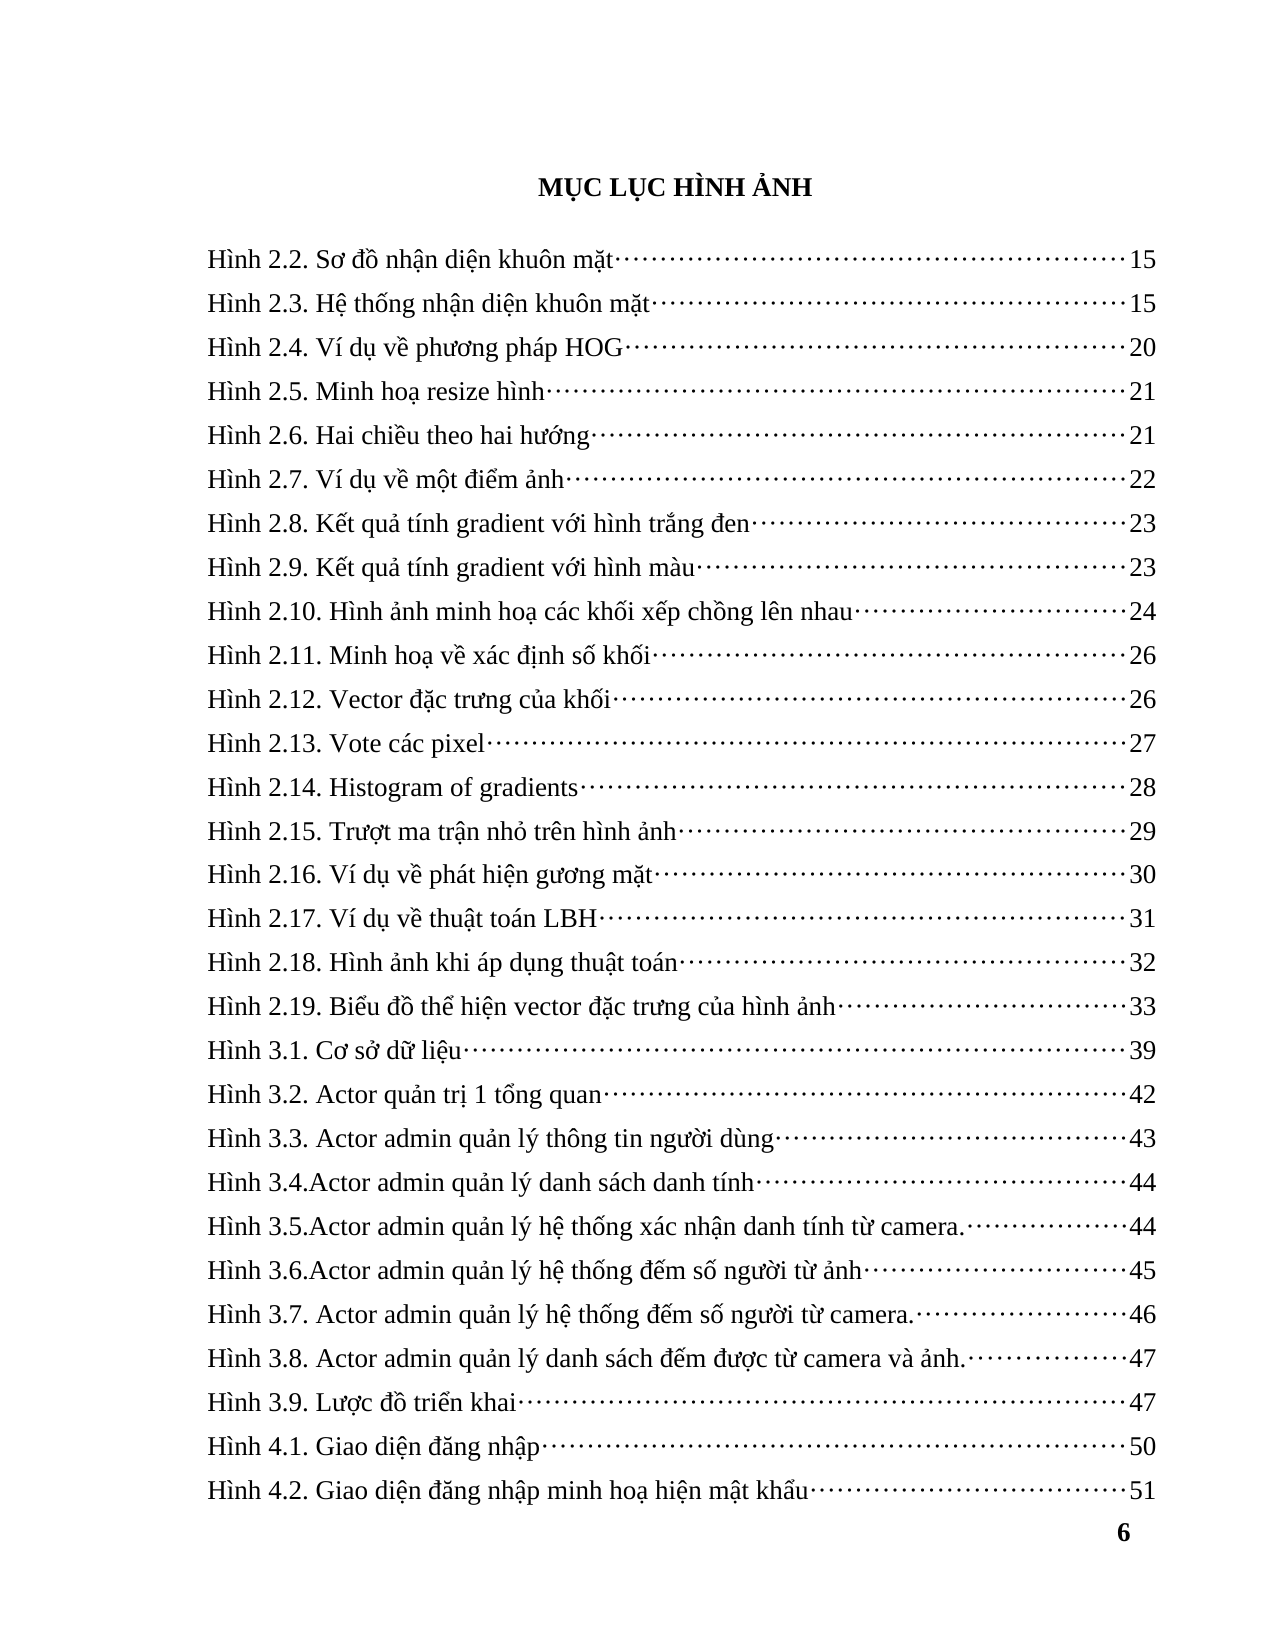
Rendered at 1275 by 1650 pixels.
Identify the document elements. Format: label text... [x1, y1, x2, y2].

text Hình 2.6. Hai chiều theo hai hướng 21 [207, 419, 1244, 450]
text Hình 3.4.Actor admin quản lý danh sách danh tính 44 [207, 1166, 1244, 1197]
text Hình 2.11. Minh hoạ về xác định số khối 26 [207, 639, 1244, 670]
text Hình 2.2. Sơ đồ nhận diện khuôn mặt 15 [207, 243, 1244, 274]
text Hình 2.4. Ví dụ về phương pháp HOG 20 [207, 331, 1244, 362]
text Hình 2.12. Vector đặc trưng của khối 26 [207, 683, 1244, 714]
text Hình 2.18. Hình ảnh khi áp dụng thuật toán 32 [207, 946, 1244, 978]
text Hình 2.17. Ví dụ về thuật toán LBH 31 [207, 902, 1244, 934]
text MỤC LỤC HÌNH ẢNH [194, 171, 1156, 202]
text Hình 3.3. Actor admin quản lý thông tin người dùng 43 [207, 1122, 1244, 1153]
text Hình 2.19. Biểu đồ thể hiện vector đặc trưng của hình ảnh 33 [207, 990, 1244, 1022]
text Hình 2.10. Hình ảnh minh hoạ các khối xếp chồng lên nhau 24 [207, 595, 1244, 626]
text Hình 2.9. Kết quả tính gradient với hình màu 23 [207, 551, 1244, 582]
text Hình 3.9. Lược đồ triển khai 47 [207, 1386, 1244, 1417]
text Hình 2.15. Trượt ma trận nhỏ trên hình ảnh 29 [207, 814, 1244, 846]
text Hình 4.2. Giao diện đăng nhập minh hoạ hiện mật khẩu 51 [207, 1474, 1244, 1505]
text Hình 2.5. Minh hoạ resize hình 21 [207, 375, 1244, 406]
text Hình 2.7. Ví dụ về một điểm ảnh 22 [207, 463, 1244, 494]
text Hình 2.13. Vote các pixel 27 [207, 727, 1244, 758]
text Hình 2.3. Hệ thống nhận diện khuôn mặt 15 [207, 287, 1244, 318]
text Hình 2.8. Kết quả tính gradient với hình trắng đen 23 [207, 507, 1244, 538]
text Hình 3.5.Actor admin quản lý hệ thống xác nhận danh tính từ camera. 44 [207, 1210, 1244, 1241]
text Hình 3.8. Actor admin quản lý danh sách đếm được từ camera và ảnh. 47 [207, 1342, 1244, 1373]
text Hình 3.7. Actor admin quản lý hệ thống đếm số người từ camera. 46 [207, 1298, 1244, 1329]
text Hình 2.16. Ví dụ về phát hiện gương mặt 30 [207, 858, 1244, 890]
text Hình 4.1. Giao diện đăng nhập 50 [207, 1430, 1244, 1461]
text Hình 3.2. Actor quản trị 1 tổng quan 42 [207, 1078, 1244, 1109]
text Hình 3.1. Cơ sở dữ liệu 39 [207, 1034, 1244, 1066]
text Hình 2.14. Histogram of gradients 28 [207, 771, 1244, 802]
text Hình 3.6.Actor admin quản lý hệ thống đếm số người từ ảnh 45 [207, 1254, 1244, 1285]
